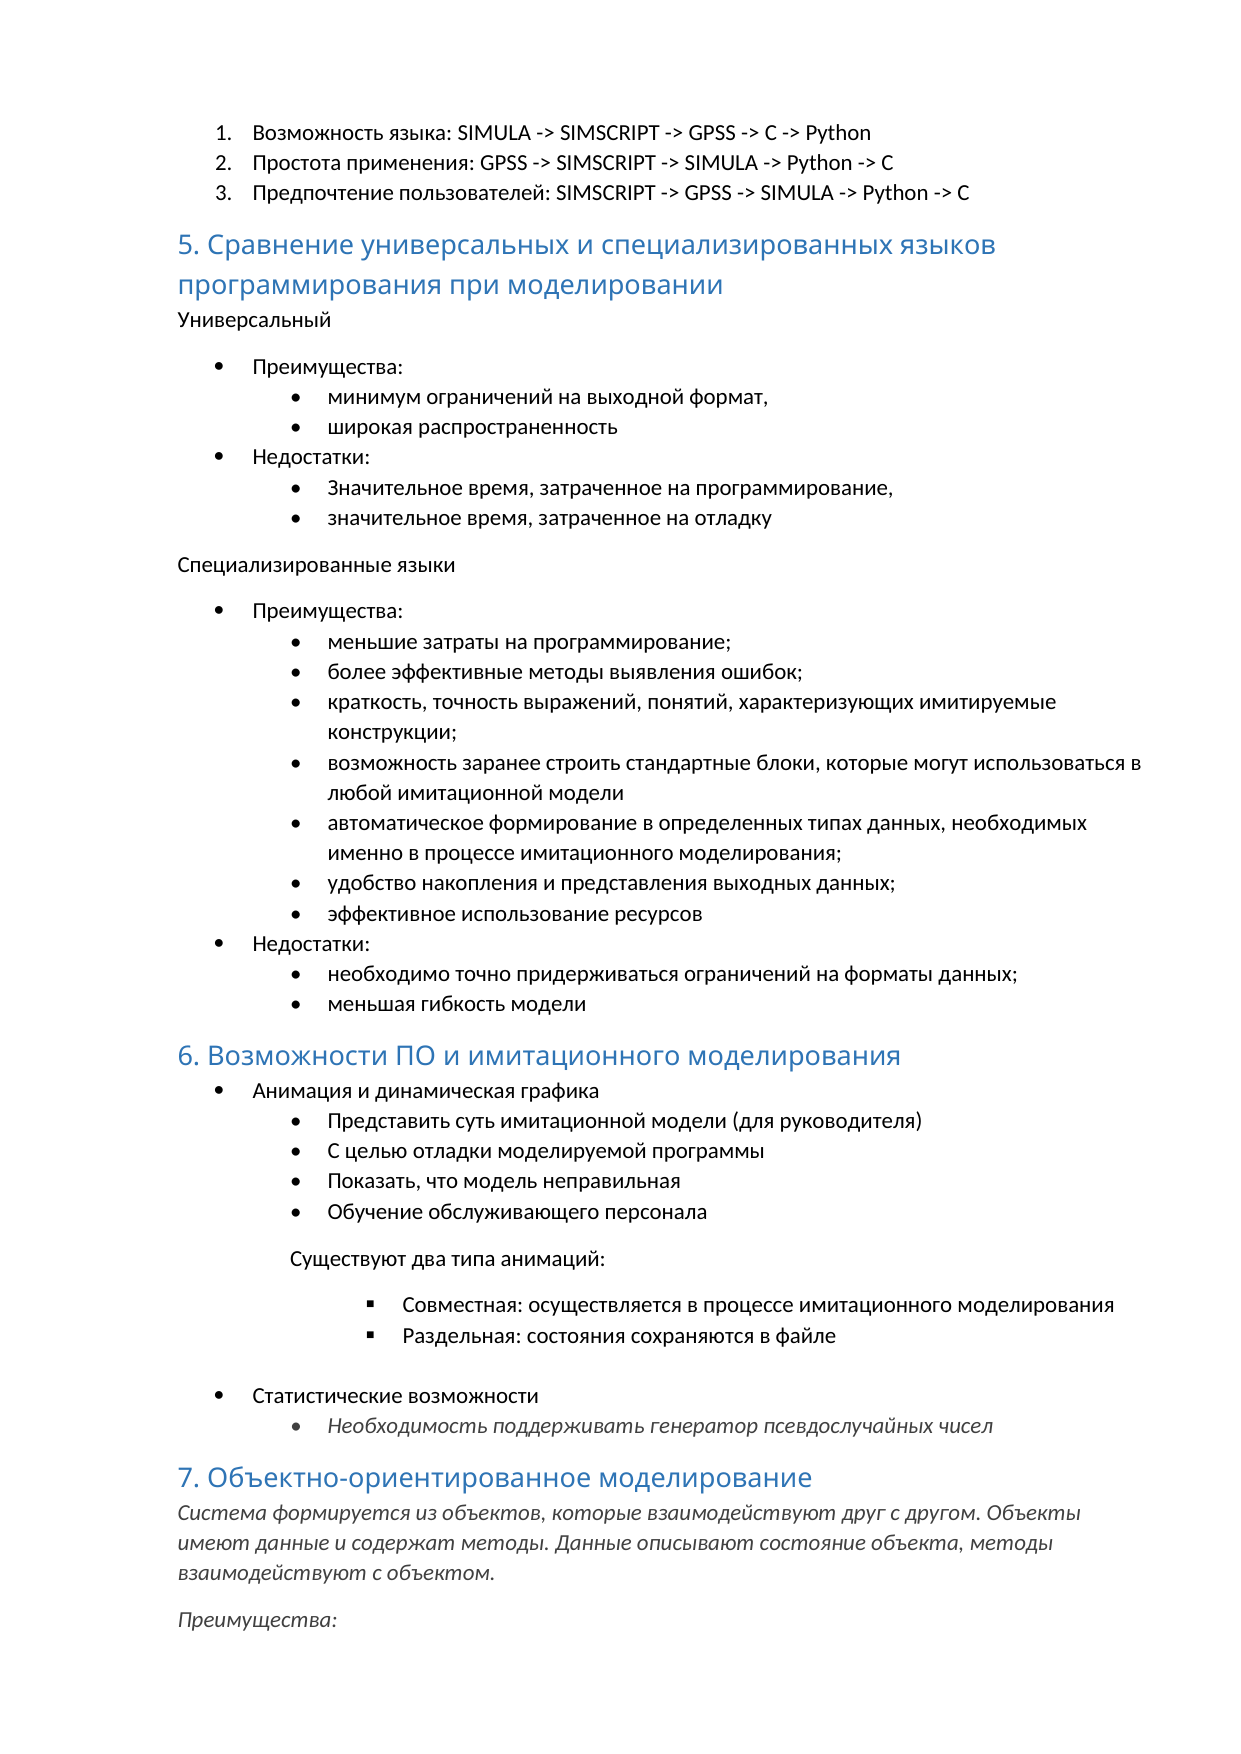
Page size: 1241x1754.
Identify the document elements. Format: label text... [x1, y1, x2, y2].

list меньшие затраты на программирование; [290, 627, 1152, 655]
list необходимо точно придерживаться ограничений на форматы данных; [290, 959, 1152, 987]
list Недостатки: [215, 929, 1152, 957]
subtitle 5. Сравнение универсальных и специализированных языков программирования при моделировании [177, 225, 1152, 302]
list возможность заранее строить стандартные блоки, которые могут использоваться в любой имитационной модели [290, 748, 1152, 806]
text Система формируется из объектов, которые взаимодействуют друг с другом. Объекты имеют данные и содержат методы. Данные описывают состояние объекта, методы взаимодействуют с объектом. [177, 1498, 1152, 1587]
list Статистические возможности [215, 1381, 1152, 1409]
text Специализированные языки [177, 550, 1152, 578]
list Раздельная: состояния сохраняются в файле [365, 1321, 1152, 1349]
list удобство накопления и представления выходных данных; [290, 868, 1152, 897]
list широкая распространенность [290, 412, 1152, 440]
list Недостатки: [215, 442, 1152, 471]
list автоматическое формирование в определенных типах данных, необходимых именно в процессе имитационного моделирования; [290, 808, 1152, 866]
text Преимущества: [177, 1605, 1152, 1633]
list краткость, точность выражений, понятий, характеризующих имитируемые конструкции; [290, 687, 1152, 746]
list Возможность языка: SIMULA -> SIMSCRIPT -> GPSS -> C -> Python [215, 118, 1152, 146]
list эффективное использование ресурсов [290, 899, 1152, 927]
text Универсальный [177, 305, 1152, 333]
list Представить суть имитационной модели (для руководителя) [290, 1106, 1152, 1134]
subtitle 7. Объектно-ориентированное моделирование [177, 1458, 1152, 1495]
list Обучение обслуживающего персонала [290, 1197, 1152, 1225]
list значительное время, затраченное на отладку [290, 503, 1152, 531]
list минимум ограничений на выходной формат, [290, 382, 1152, 410]
list Простота применения: GPSS -> SIMSCRIPT -> SIMULA -> Python -> C [215, 148, 1152, 176]
list Показать, что модель неправильная [290, 1167, 1152, 1195]
subtitle 6. Возможности ПО и имитационного моделирования [177, 1036, 1152, 1073]
list Преимущества: [215, 597, 1152, 625]
list Анимация и динамическая графика [215, 1076, 1152, 1104]
list более эффективные методы выявления ошибок; [290, 657, 1152, 685]
list Преимущества: [215, 352, 1152, 380]
list меньшая гибкость модели [290, 989, 1152, 1017]
text Существуют два типа анимаций: [290, 1244, 1152, 1272]
list Совместная: осуществляется в процессе имитационного моделирования [365, 1291, 1152, 1319]
list Значительное время, затраченное на программирование, [290, 473, 1152, 501]
list Предпочтение пользователей: SIMSCRIPT -> GPSS -> SIMULA -> Python -> C [215, 178, 1152, 207]
list Необходимость поддерживать генератор псевдослучайных чисел [290, 1411, 1152, 1439]
list С целью отладки моделируемой программы [290, 1136, 1152, 1164]
